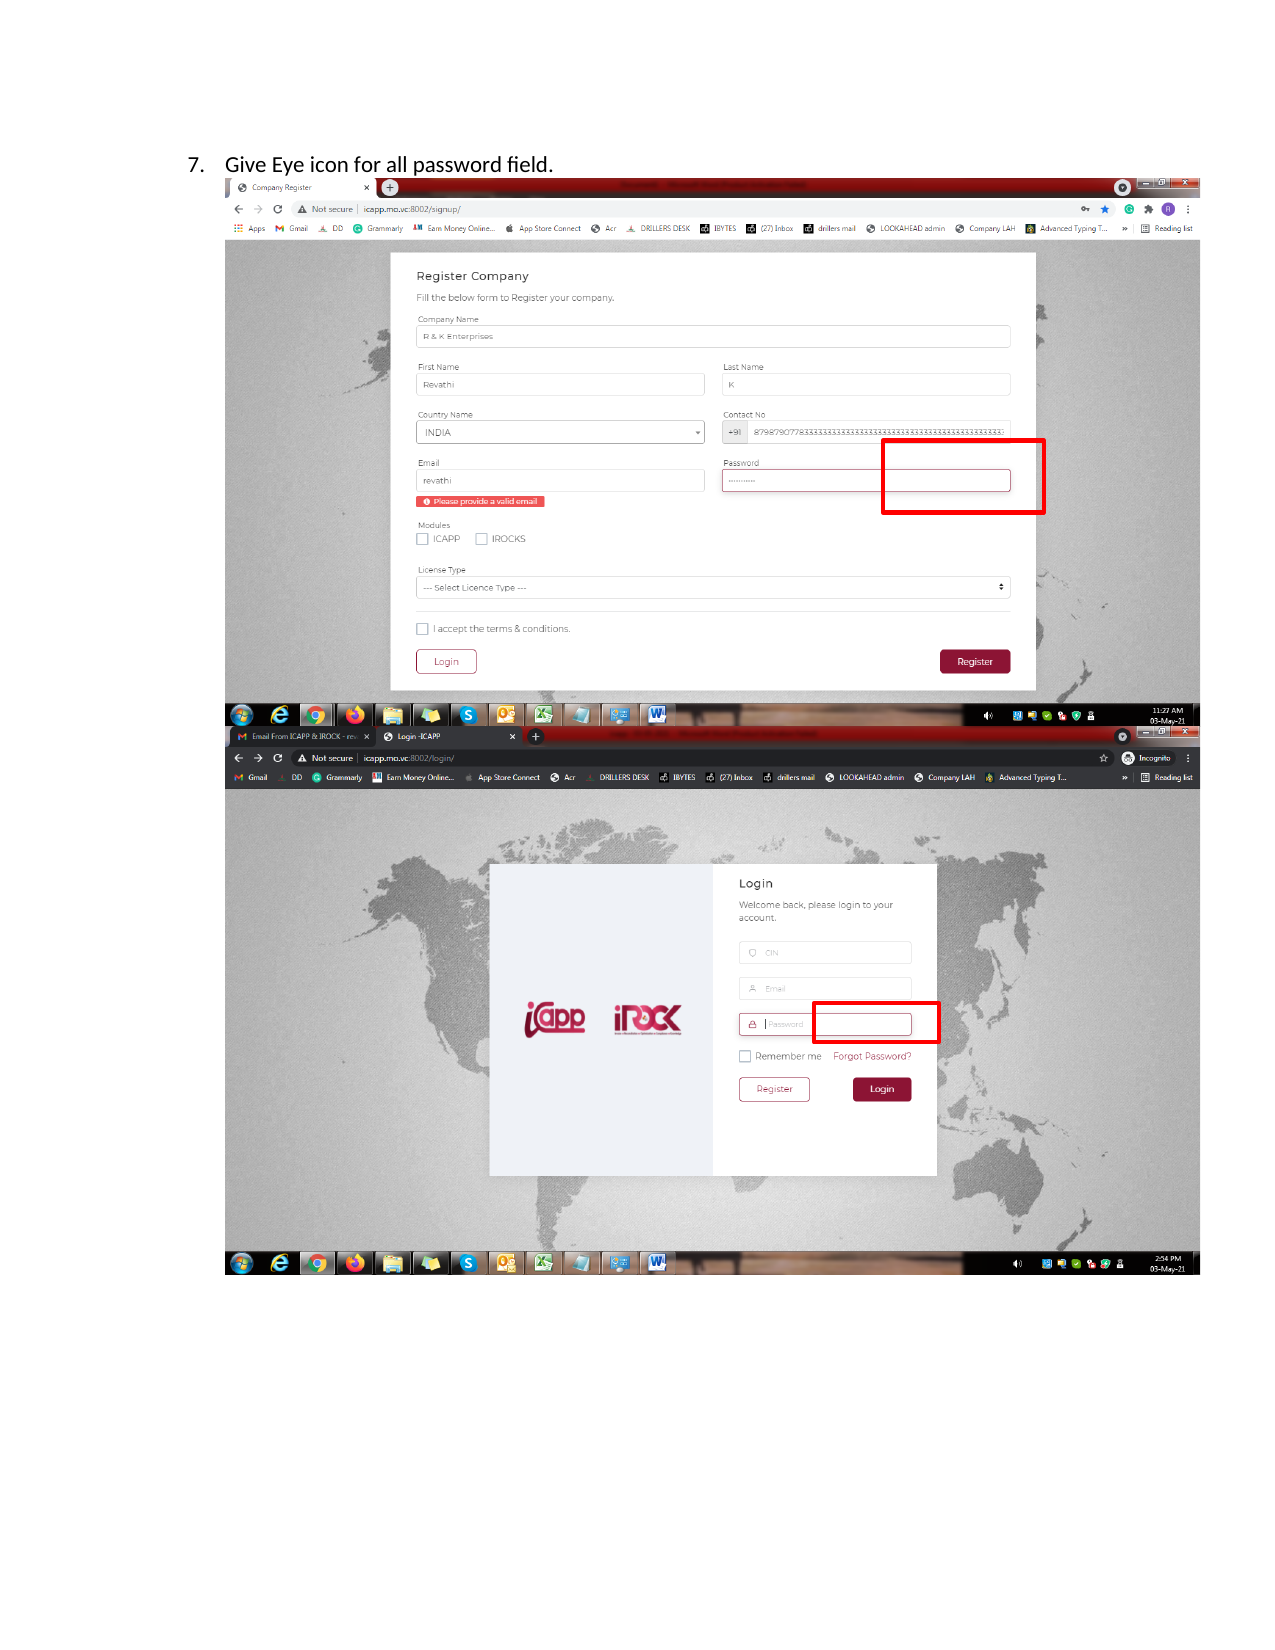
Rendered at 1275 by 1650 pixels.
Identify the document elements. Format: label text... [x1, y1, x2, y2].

picture [225, 178, 1200, 1275]
